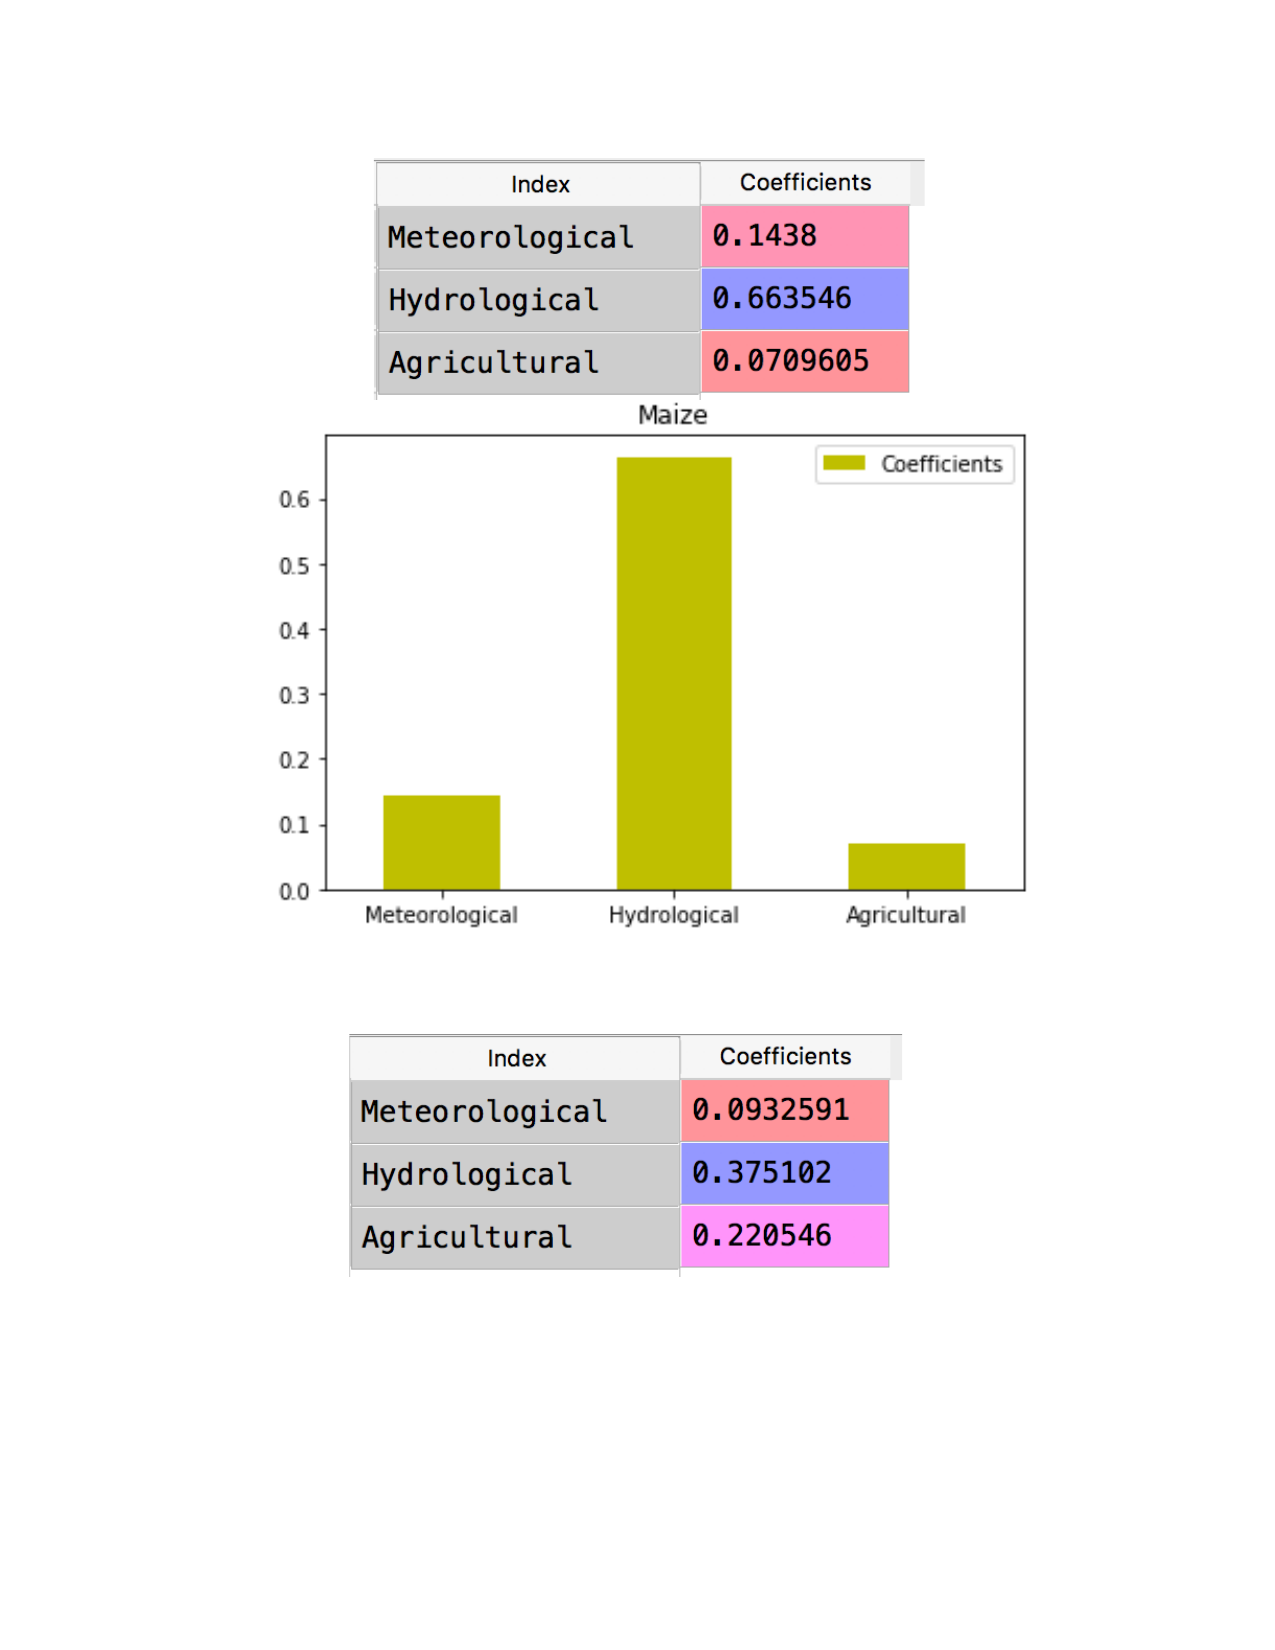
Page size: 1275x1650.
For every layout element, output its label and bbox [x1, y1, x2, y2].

picture [347, 1034, 903, 1277]
picture [265, 158, 1041, 936]
